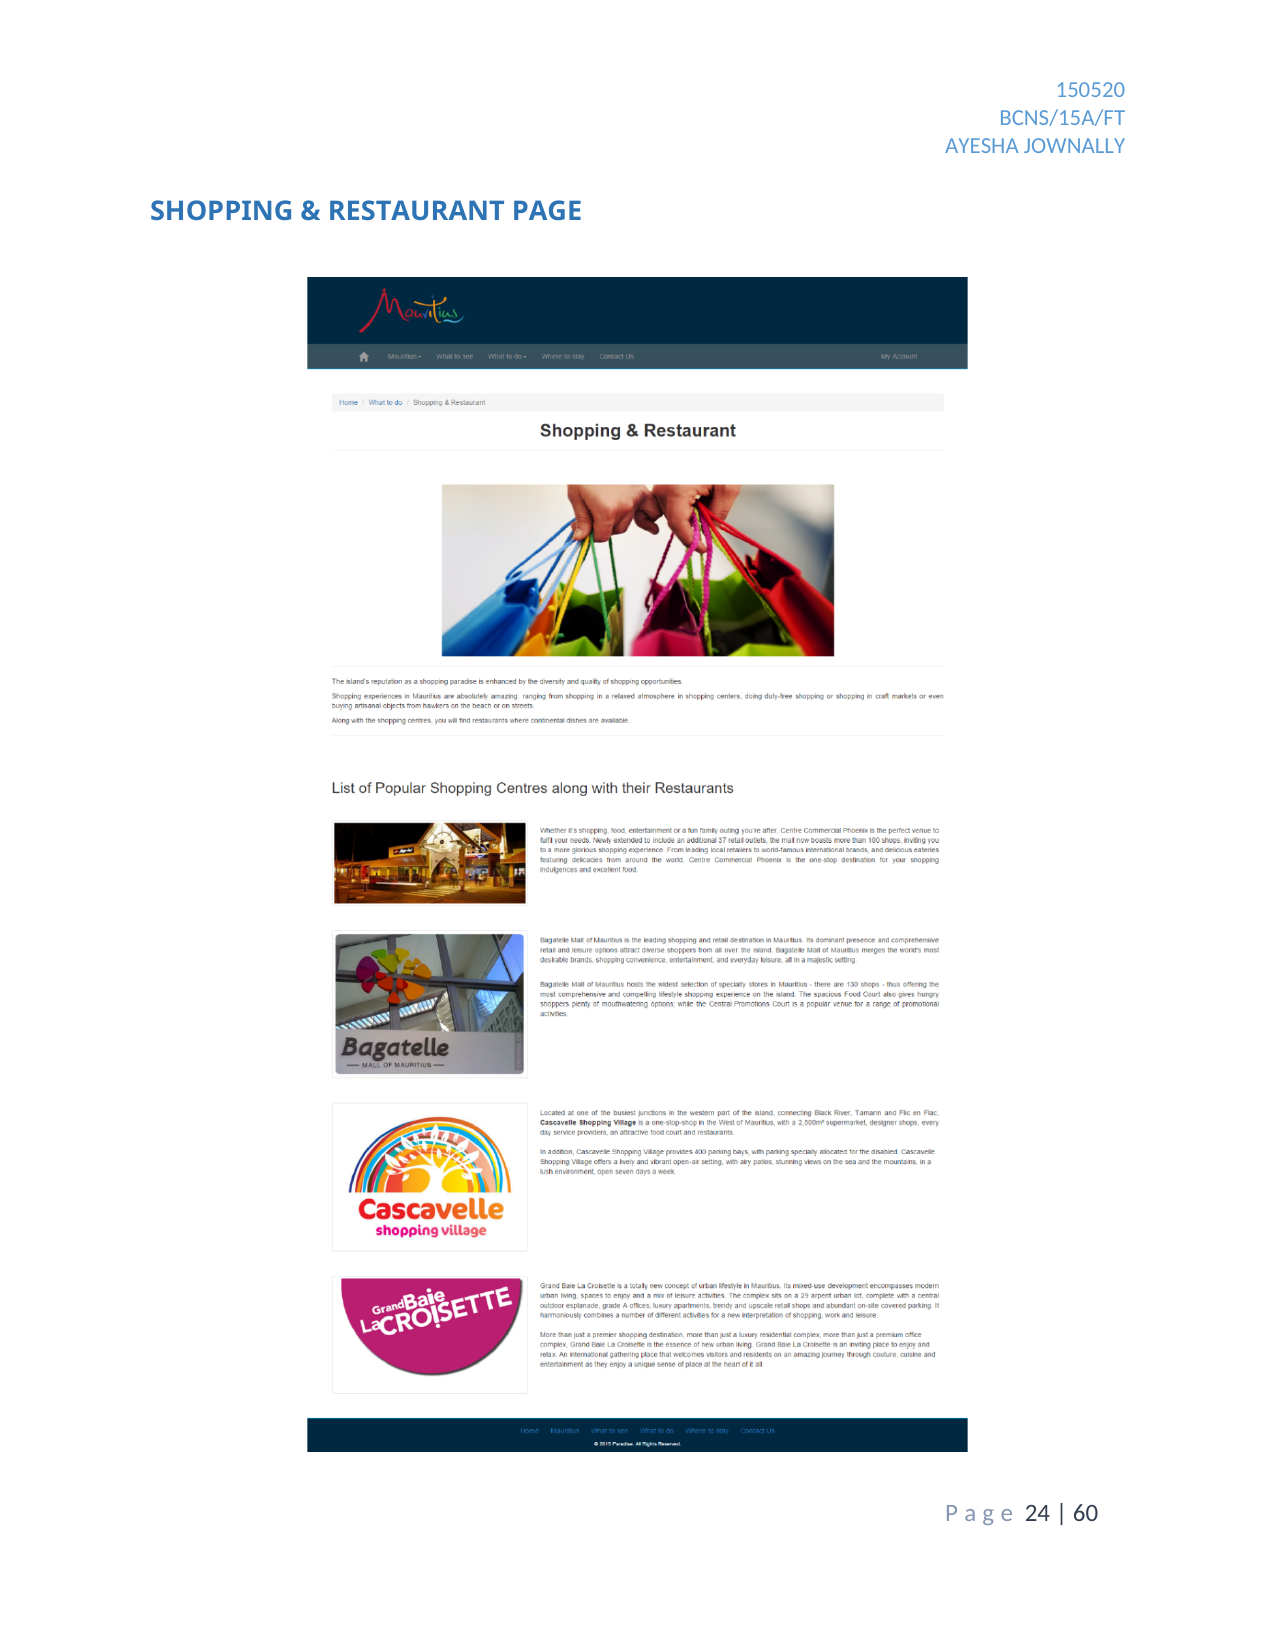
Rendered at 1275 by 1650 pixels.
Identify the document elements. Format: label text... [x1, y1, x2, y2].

picture [307, 277, 968, 1417]
subtitle SHOPPING & RESTAURANT PAGE [150, 191, 1125, 228]
picture [307, 1420, 968, 1452]
